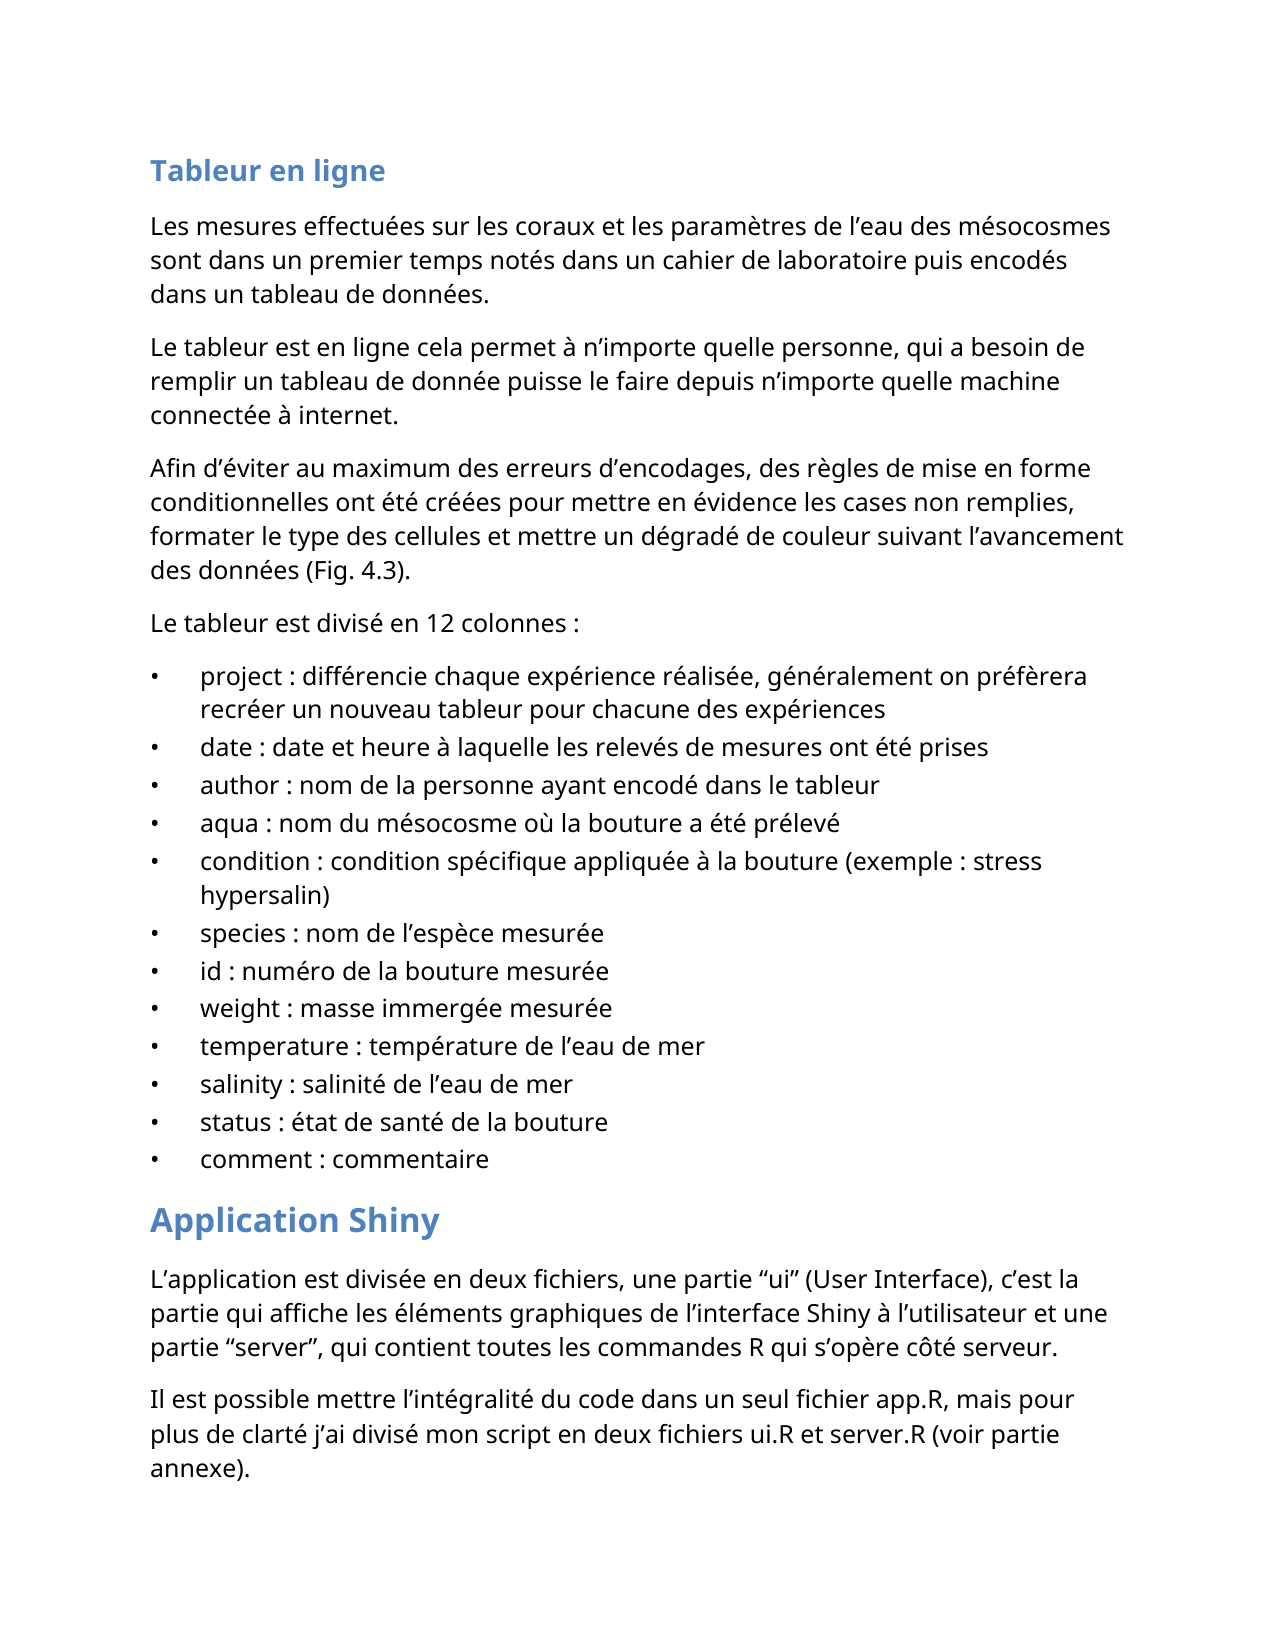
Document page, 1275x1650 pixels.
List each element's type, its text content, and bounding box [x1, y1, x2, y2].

text Afin d’éviter au maximum des erreurs d’encodages, des règles de mise en forme conditionnelles ont été créées pour mettre en évidence les cases non remplies, formater le type des cellules et mettre un dégradé de couleur suivant l’avancement des données (Fig. 4.3). [150, 450, 1125, 587]
list author : nom de la personne ayant encodé dans le tableur [150, 768, 1125, 802]
text Les mesures effectuées sur les coraux et les paramètres de l’eau des mésocosmes sont dans un premier temps notés dans un cahier de laboratoire puis encodés dans un tableau de données. [150, 208, 1125, 311]
list salinity : salinité de l’eau de mer [150, 1067, 1125, 1101]
list condition : condition spécifique appliquée à la bouture (exemple : stress hypersalin) [150, 843, 1125, 912]
list status : état de santé de la bouture [150, 1104, 1125, 1138]
list temperature : température de l’eau de mer [150, 1029, 1125, 1063]
list project : différencie chaque expérience réalisée, généralement on préfèrera recréer un nouveau tableur pour chacune des expériences [150, 658, 1125, 726]
list id : numéro de la bouture mesurée [150, 953, 1125, 987]
subtitle Application Shiny [150, 1197, 1125, 1242]
text Il est possible mettre l’intégralité du code dans un seul fichier app.R, mais pour plus de clarté j’ai divisé mon script en deux fichiers ui.R et server.R (voir partie annexe). [150, 1382, 1125, 1484]
text L’application est divisée en deux fichiers, une partie “ui” (User Interface), c’est la partie qui affiche les éléments graphiques de l’interface Shiny à l’utilisateur et une partie “server”, qui contient toutes les commandes R qui s’opère côté serveur. [150, 1261, 1125, 1363]
list date : date et heure à laquelle les relevés de mesures ont été prises [150, 730, 1125, 764]
text Le tableur est en ligne cela permet à n’importe quelle personne, qui a besoin de remplir un tableau de donnée puisse le faire depuis n’importe quelle machine connectée à internet. [150, 329, 1125, 432]
list species : nom de l’espèce mesurée [150, 915, 1125, 949]
subtitle Tableur en ligne [150, 150, 1125, 190]
list weight : masse immergée mesurée [150, 991, 1125, 1025]
list comment : commentaire [150, 1142, 1125, 1176]
text Le tableur est divisé en 12 colonnes : [150, 605, 1125, 639]
list aqua : nom du mésocosme où la bouture a été prélevé [150, 806, 1125, 840]
